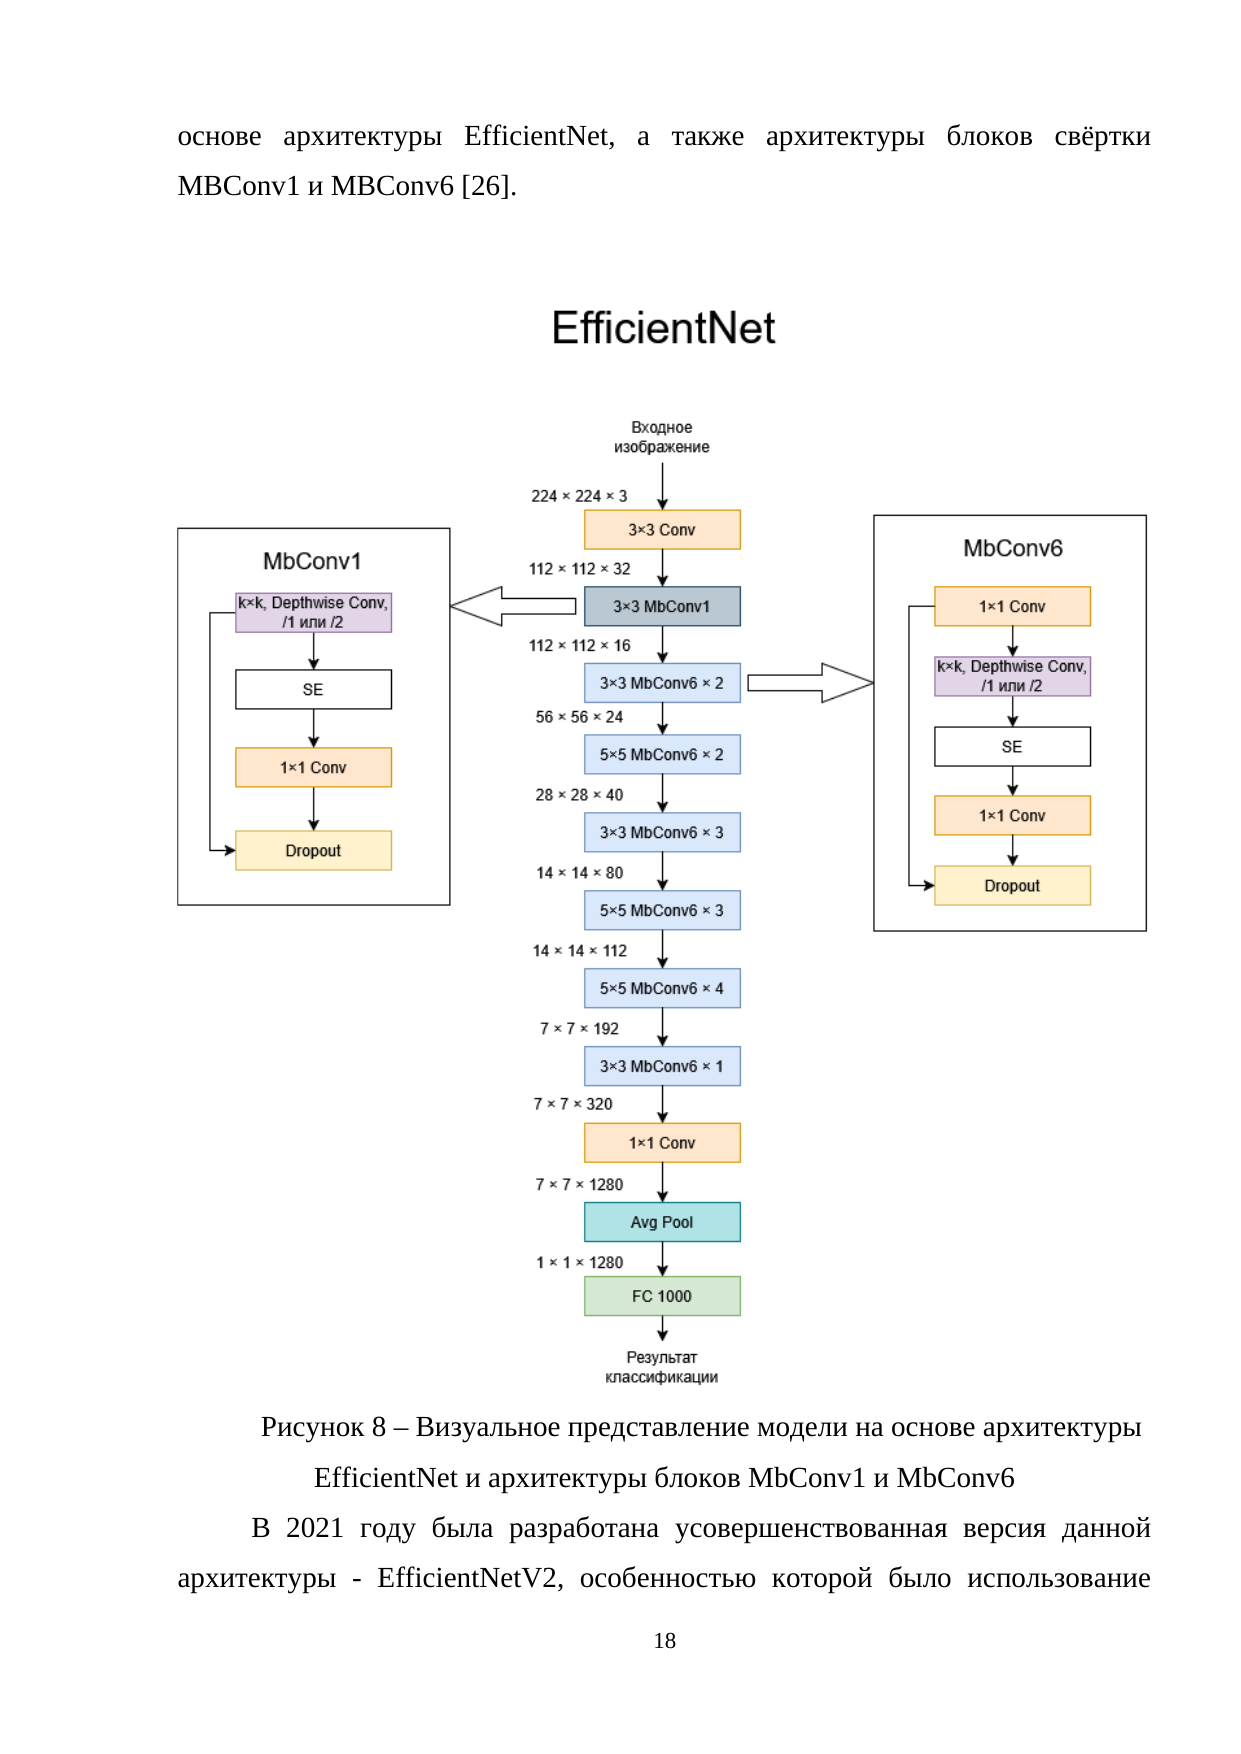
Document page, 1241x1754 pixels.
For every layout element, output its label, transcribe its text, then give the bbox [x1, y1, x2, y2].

text Рисунок 8 – Визуальное представление модели на основе архитектуры EfficientNet и архитектуры блоков MbConv1 и MbConv6 [177, 1409, 1152, 1493]
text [177, 118, 1152, 202]
picture [177, 269, 1151, 1393]
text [177, 1510, 1152, 1594]
